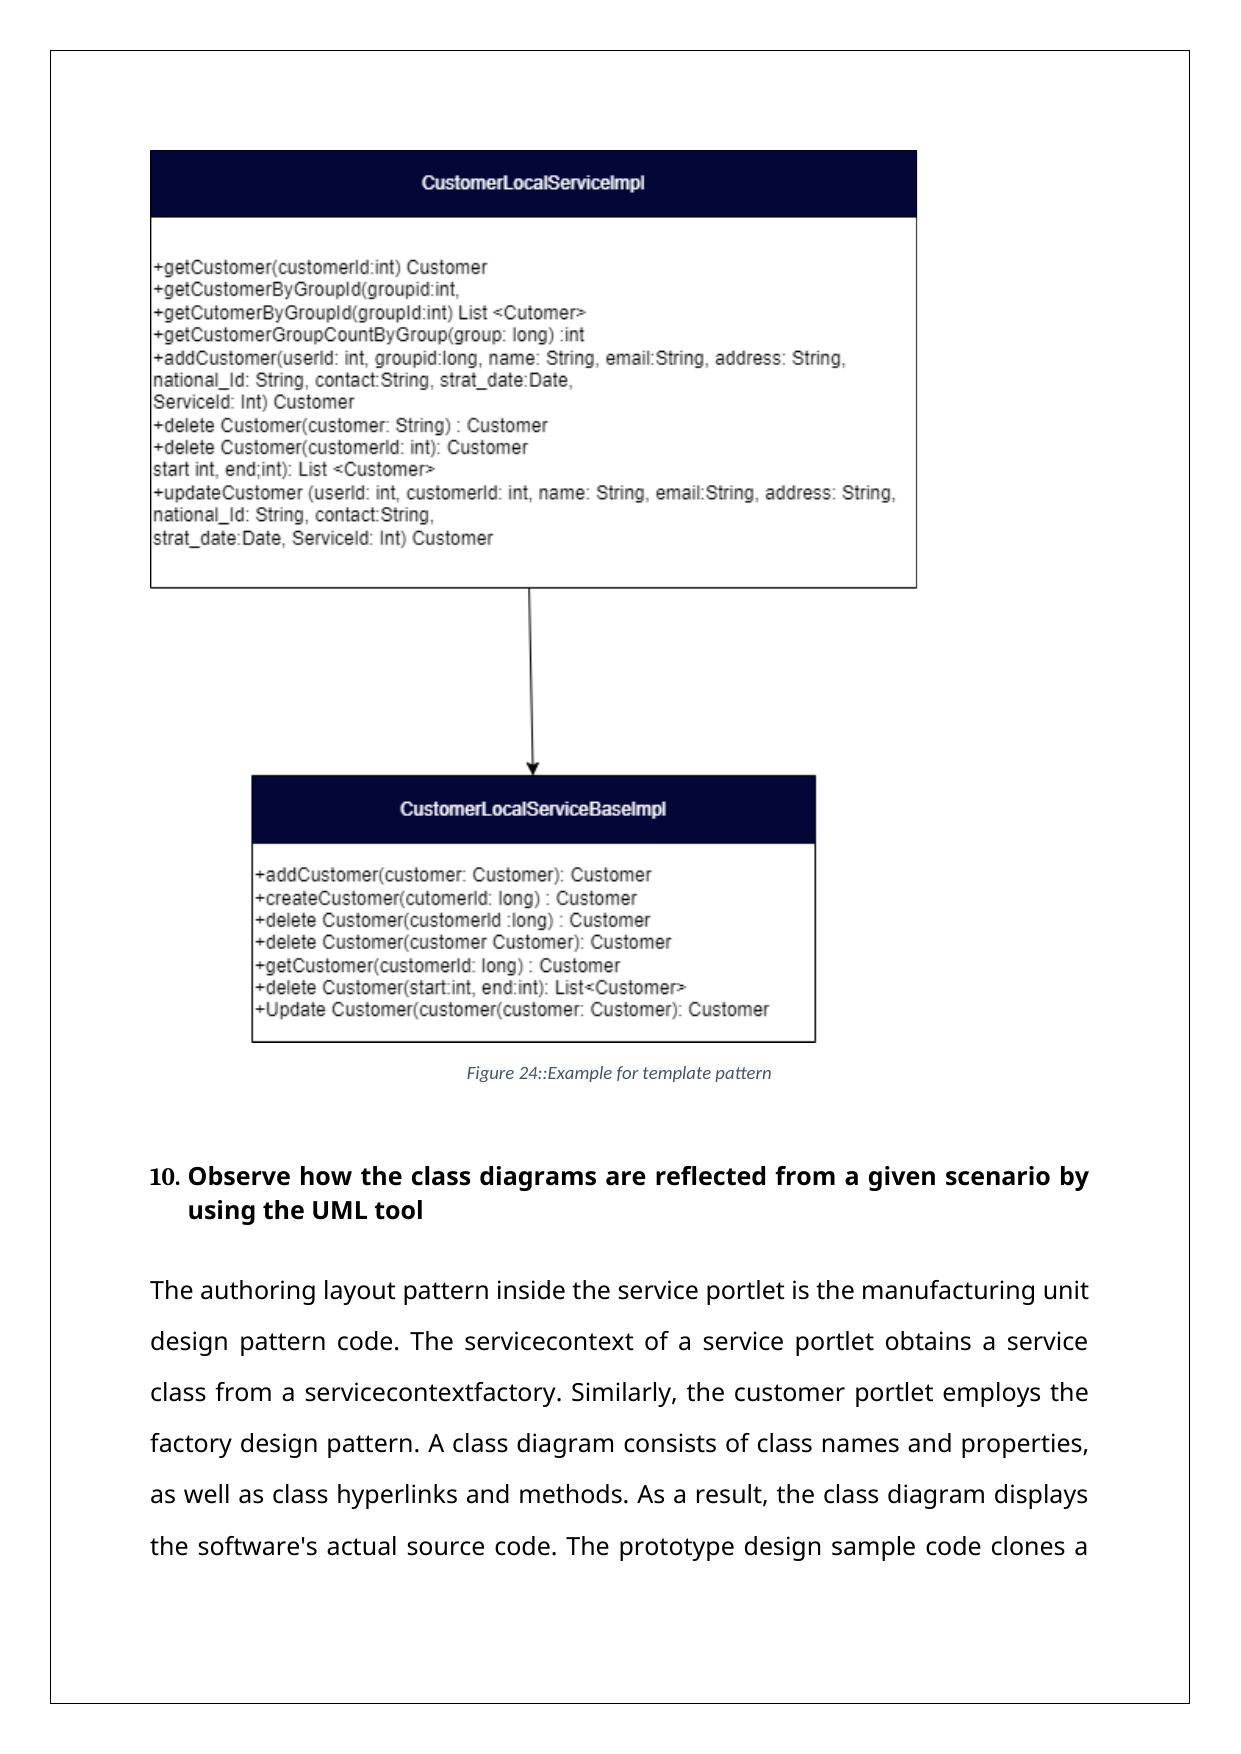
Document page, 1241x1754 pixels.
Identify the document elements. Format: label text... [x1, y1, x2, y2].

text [150, 1273, 1090, 1562]
list Observe how the class diagrams are reflected from a given scenario by using the UML tool [150, 1158, 1090, 1226]
picture [150, 150, 918, 1043]
